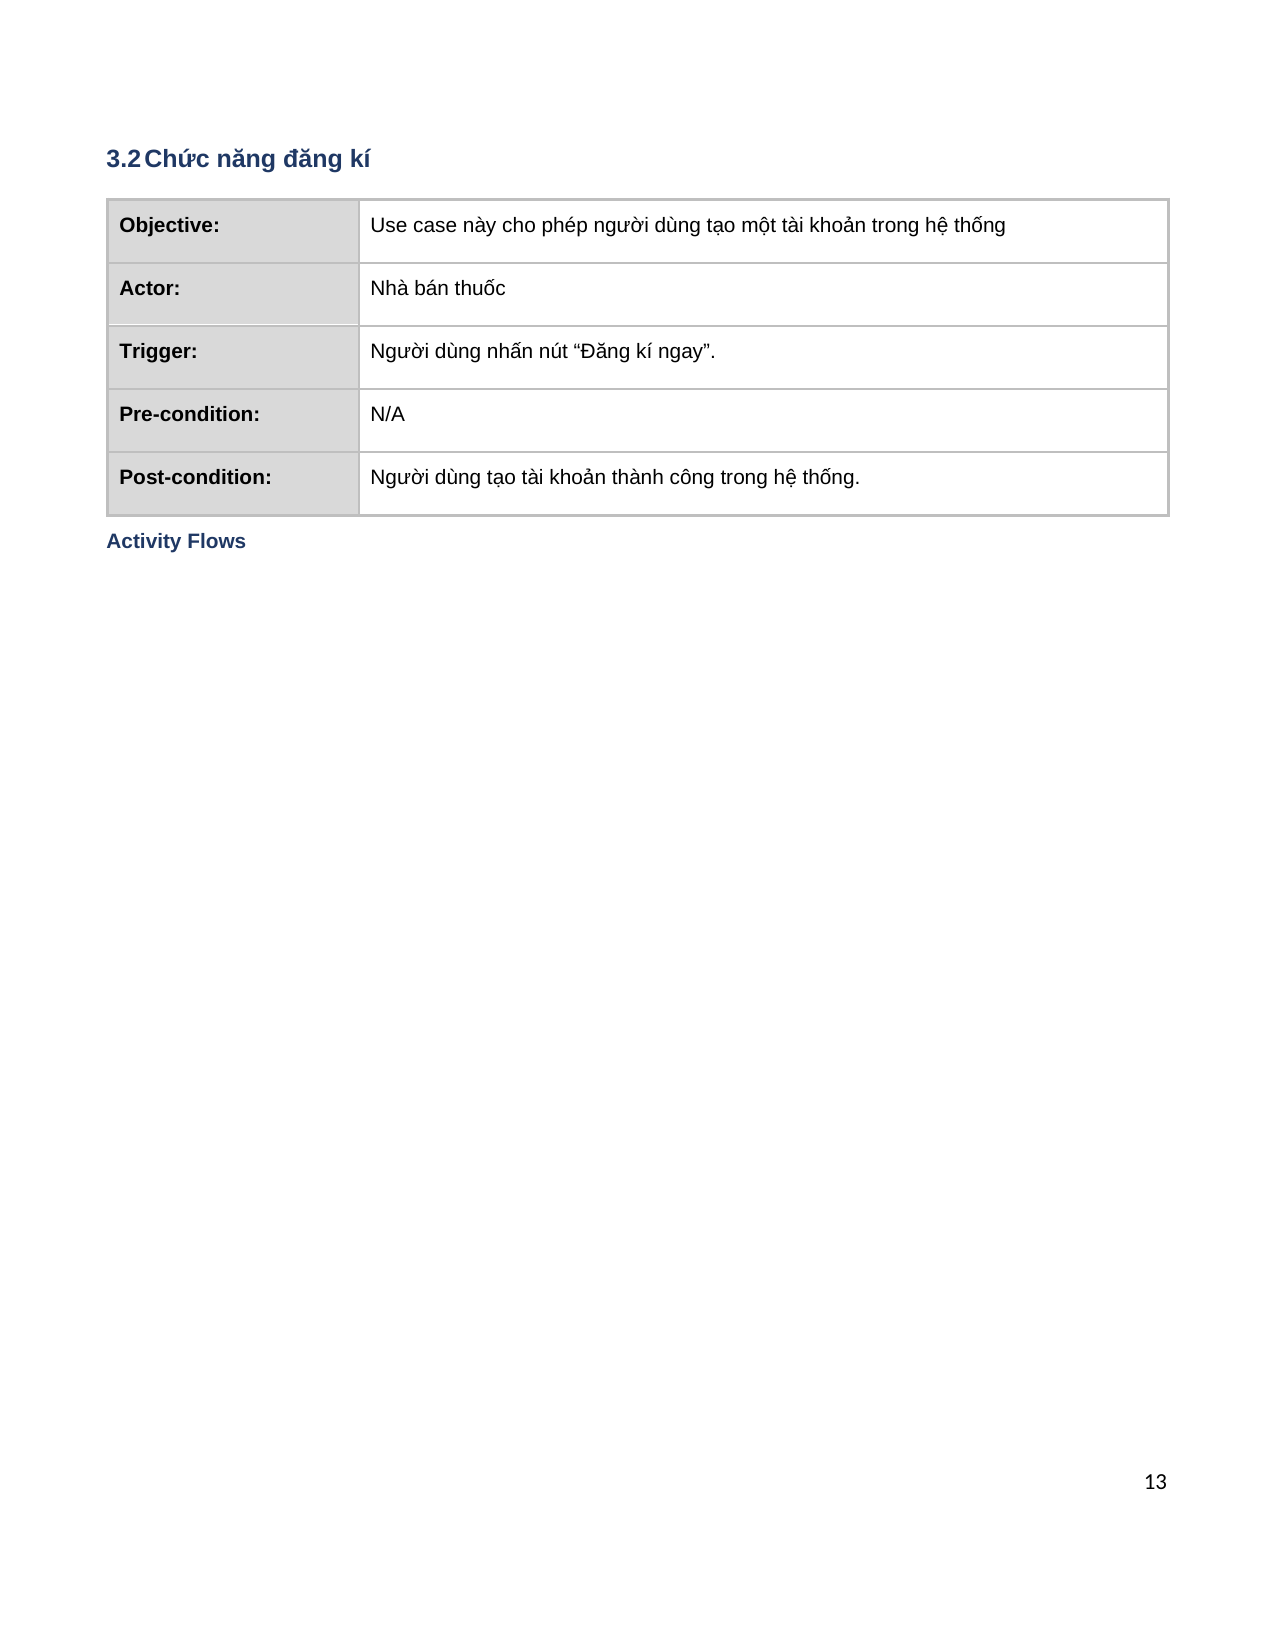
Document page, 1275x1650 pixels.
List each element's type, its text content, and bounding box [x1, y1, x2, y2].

table_cell Post-condition: [109, 453, 358, 514]
table_cell Nhà bán thuốc [360, 264, 1167, 324]
table_header Objective: [109, 201, 358, 262]
table_header Use case này cho phép người dùng tạo một tài khoản trong hệ thống [360, 201, 1167, 262]
table_cell Actor: [109, 264, 358, 324]
table_cell Người dùng tạo tài khoản thành công trong hệ thống. [360, 453, 1167, 514]
subtitle Chức năng đăng kí [106, 144, 1167, 172]
table_cell Pre-condition: [109, 390, 358, 451]
table_cell N/A [360, 390, 1167, 451]
text Activity Flows [106, 529, 1167, 553]
table_cell Trigger: [109, 327, 358, 388]
table_cell Người dùng nhấn nút “Đăng kí ngay”. [360, 327, 1167, 388]
